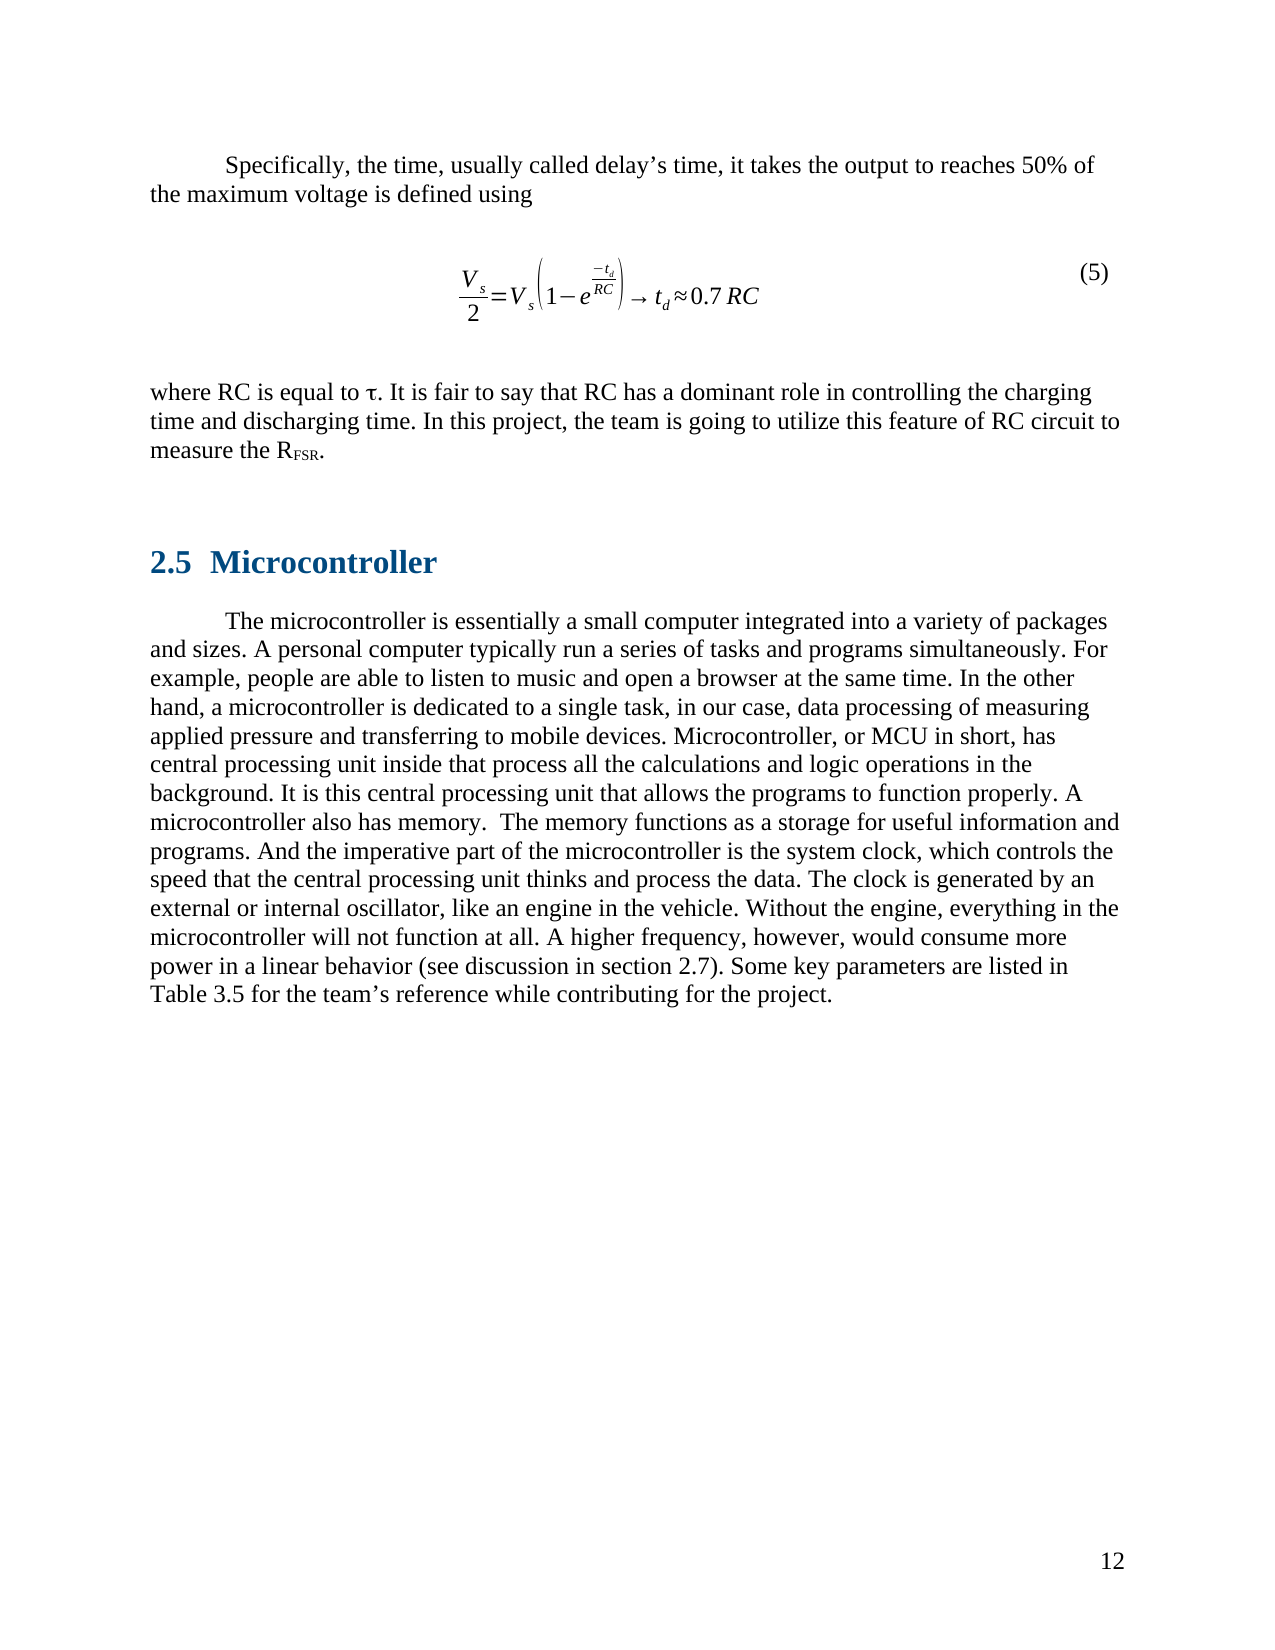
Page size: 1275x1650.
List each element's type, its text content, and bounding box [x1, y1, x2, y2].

subtitle Microcontroller [150, 542, 1125, 581]
table_header [150, 233, 1068, 352]
table_header (5) [1068, 233, 1124, 352]
text where RC is equal to . It is fair to say that RC has a dominant role in controlling the charging time and discharging time. In this project, the team is going to utilize this feature of RC circuit to measure the RFSR. [150, 377, 1125, 464]
text Specifically, the time, usually called delay’s time, it takes the output to reaches 50% of the maximum voltage is defined using [150, 150, 1125, 207]
